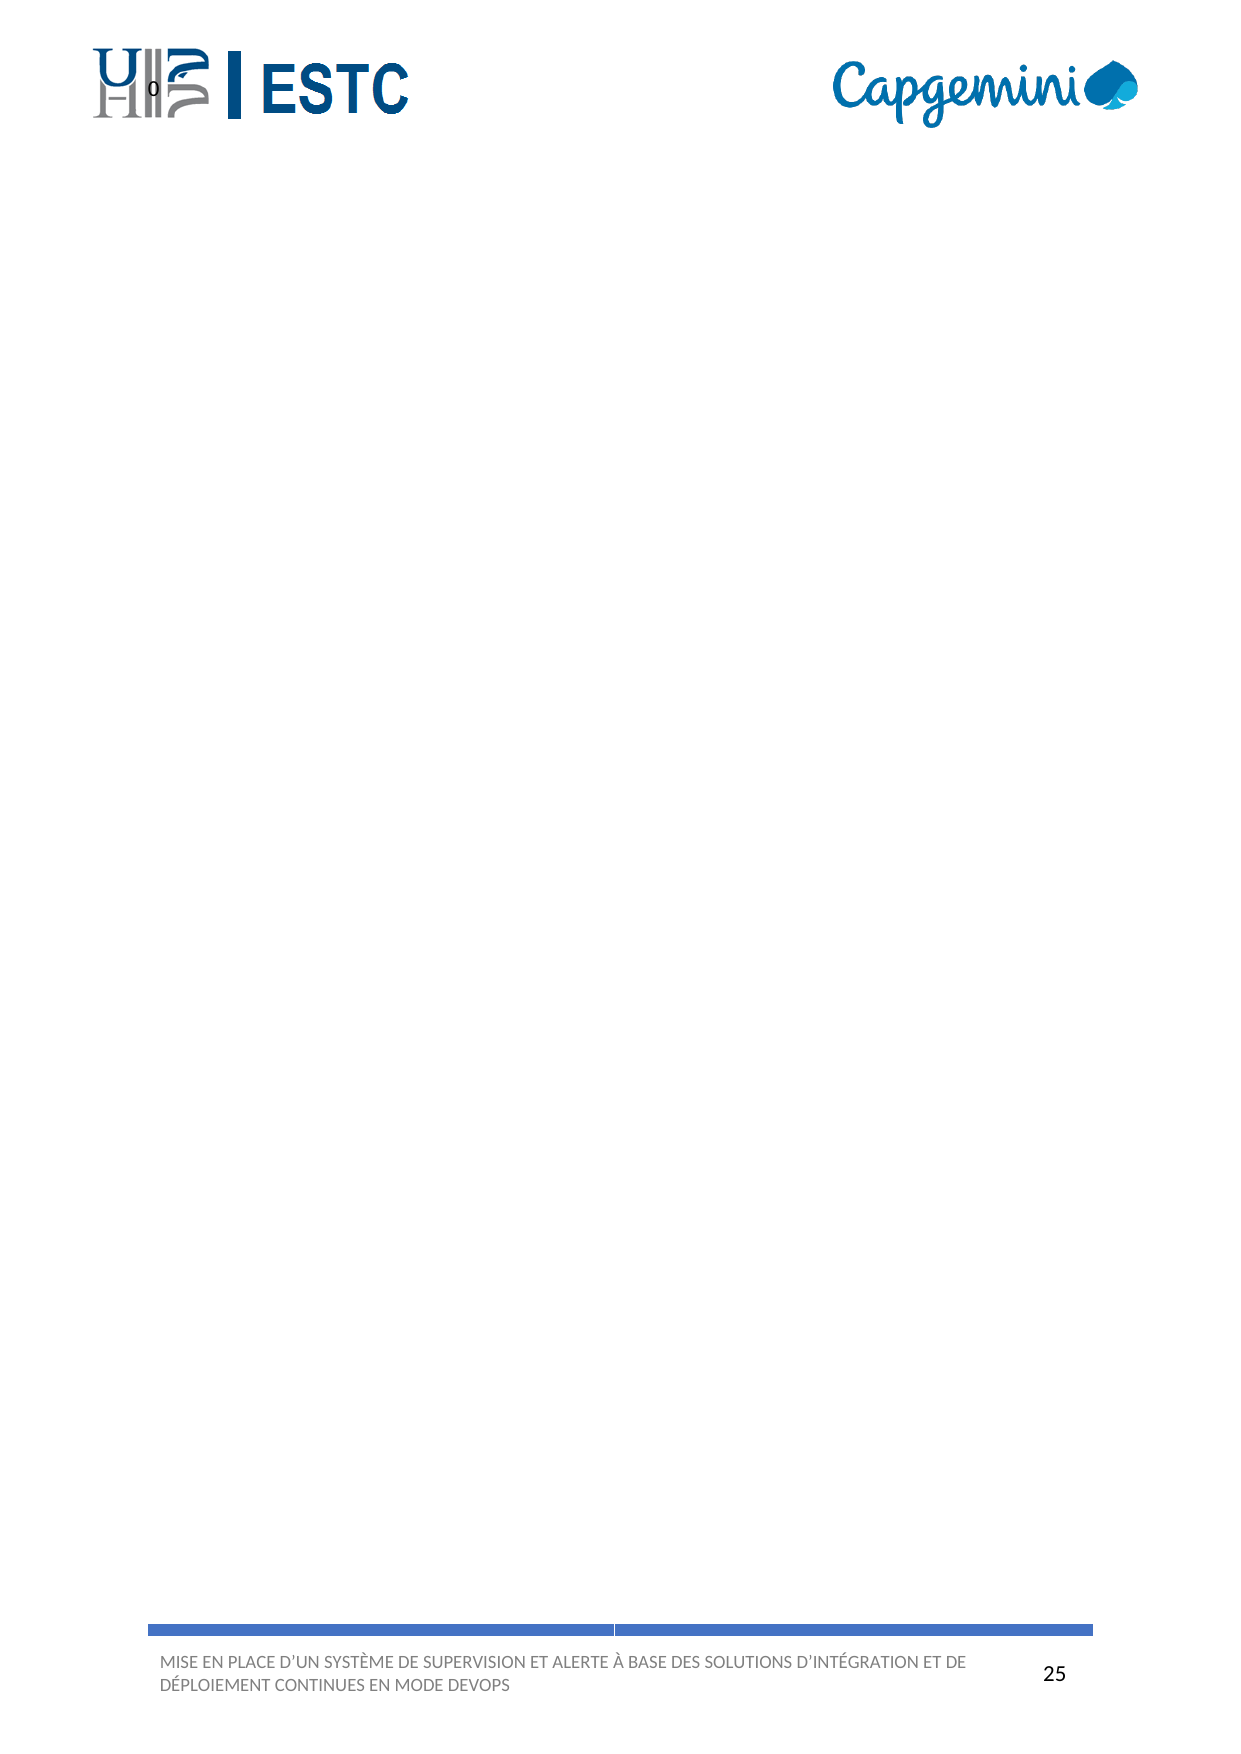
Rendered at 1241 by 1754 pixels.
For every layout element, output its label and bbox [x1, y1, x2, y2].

picture [833, 60, 1139, 128]
picture [87, 40, 418, 136]
